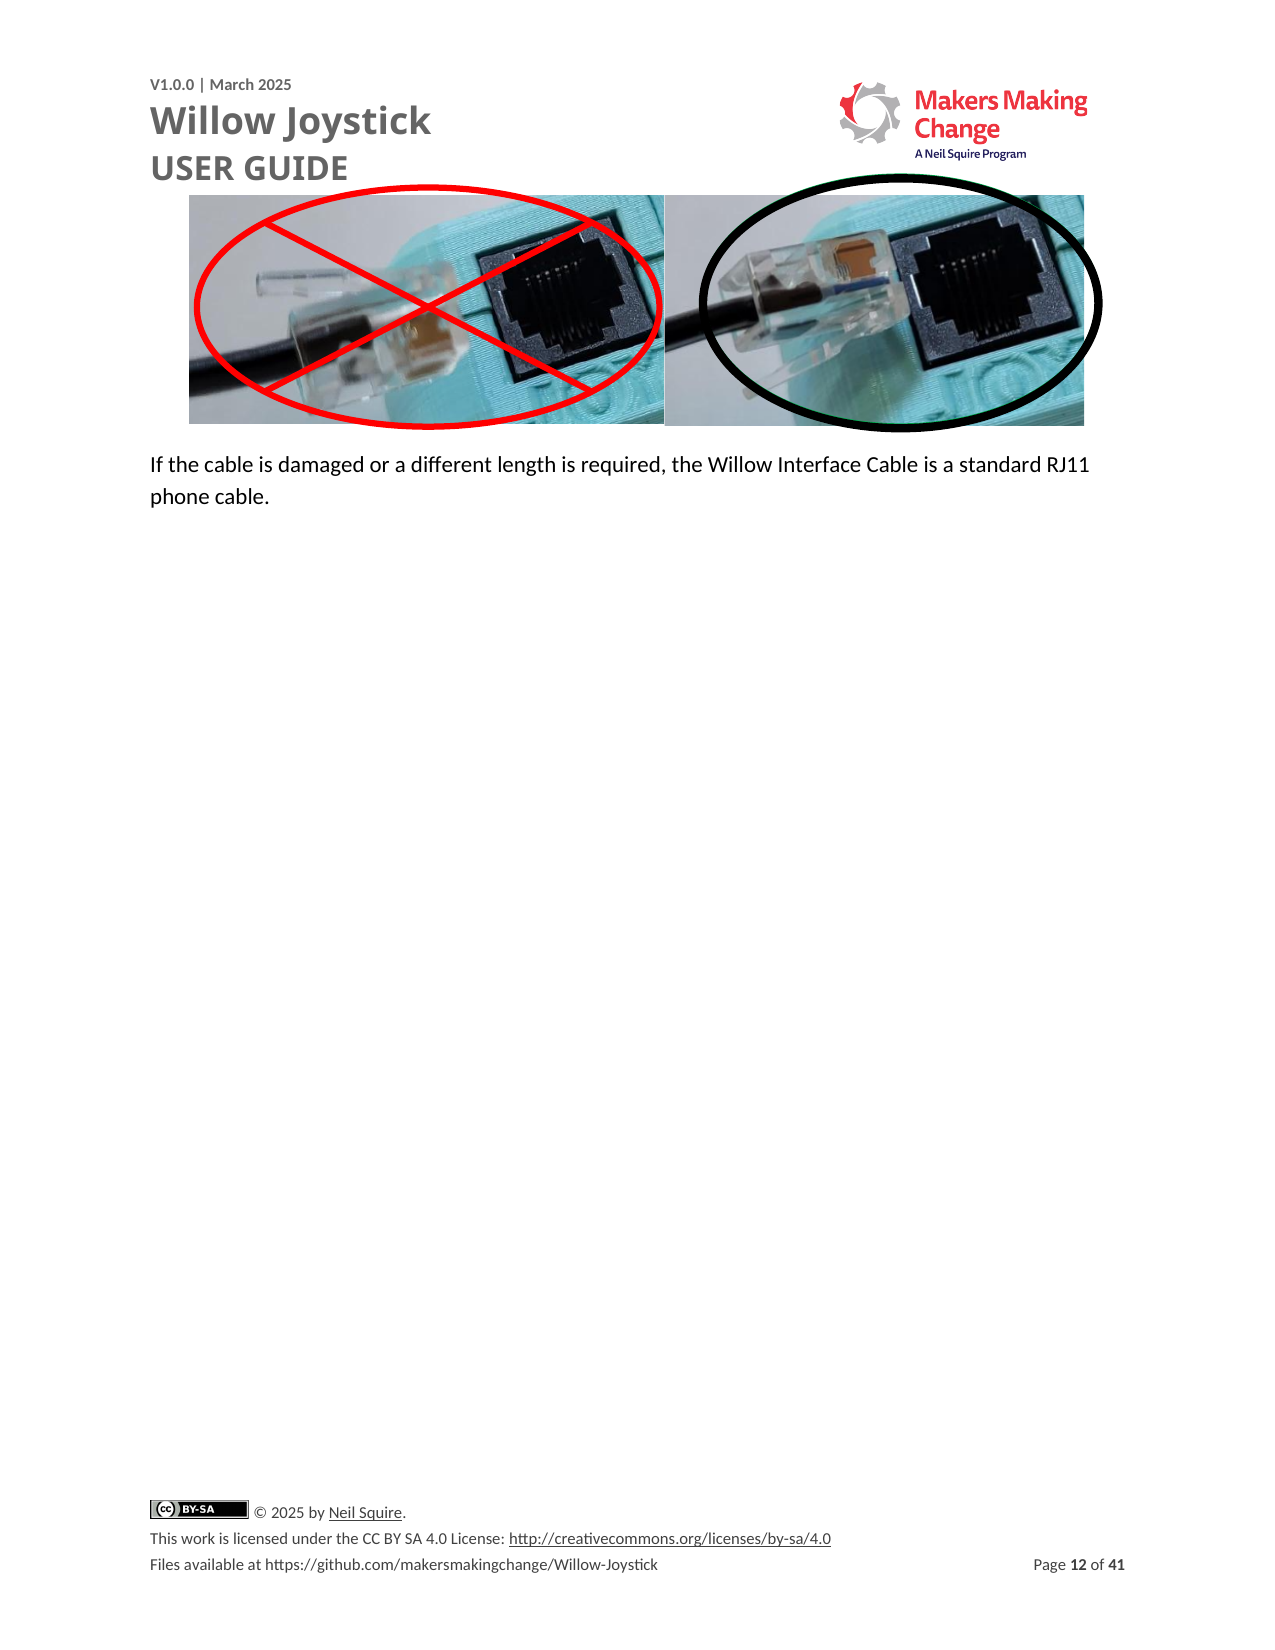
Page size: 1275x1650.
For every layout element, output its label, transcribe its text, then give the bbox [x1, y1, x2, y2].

picture [708, 195, 1085, 423]
picture [273, 312, 583, 423]
picture [150, 1500, 249, 1519]
text If the cable is damaged or a different length is required, the Willow Interface Cable is a standard RJ11 phone cable. [150, 450, 1125, 510]
picture [273, 195, 583, 303]
picture [969, 358, 1085, 426]
picture [201, 227, 419, 387]
picture [1015, 195, 1085, 248]
picture [437, 227, 656, 387]
picture [839, 82, 1088, 161]
picture [189, 195, 351, 424]
picture [506, 195, 833, 426]
